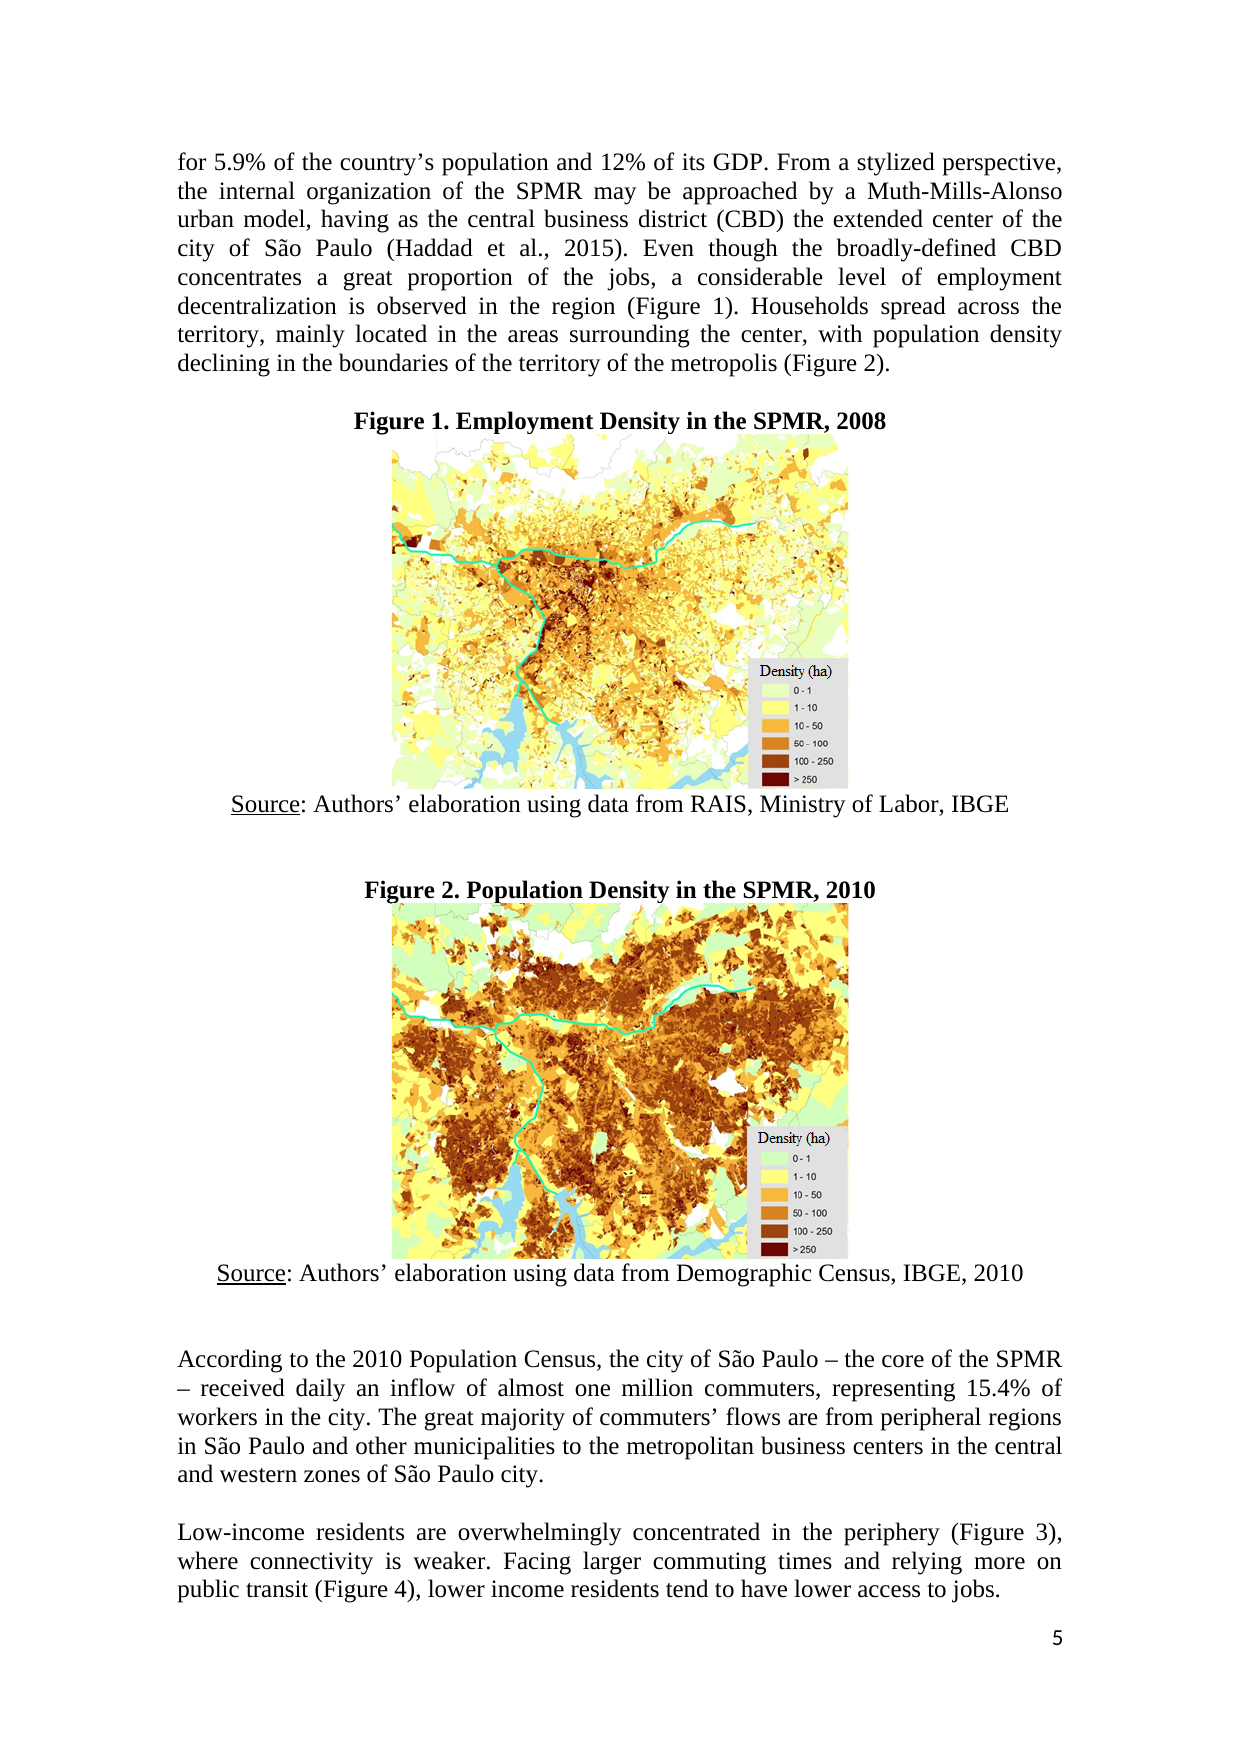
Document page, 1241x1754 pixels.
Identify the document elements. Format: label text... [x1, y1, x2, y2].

text Figure 2. Population Density in the SPMR, 2010 [177, 875, 1063, 904]
text Source: Authors’ elaboration using data from Demographic Census, IBGE, 2010 [177, 1258, 1063, 1287]
text According to the 2010 Population Census, the city of São Paulo – the core of the SPMR – received daily an inflow of almost one million commuters, representing 15.4% of workers in the city. The great majority of commuters’ flows are from peripheral regions in São Paulo and other municipalities to the metropolitan business centers in the central and western zones of São Paulo city. [177, 1344, 1063, 1488]
text Source: Authors’ elaboration using data from RAIS, Ministry of Labor, IBGE [177, 789, 1063, 818]
text Figure 1. Employment Density in the SPMR, 2008 [177, 406, 1063, 434]
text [177, 147, 1063, 377]
text Low-income residents are overwhelmingly concentrated in the periphery (Figure 3), where connectivity is weaker. Facing larger commuting times and relying more on public transit (Figure 4), lower income residents tend to have lower access to jobs. [177, 1517, 1063, 1603]
